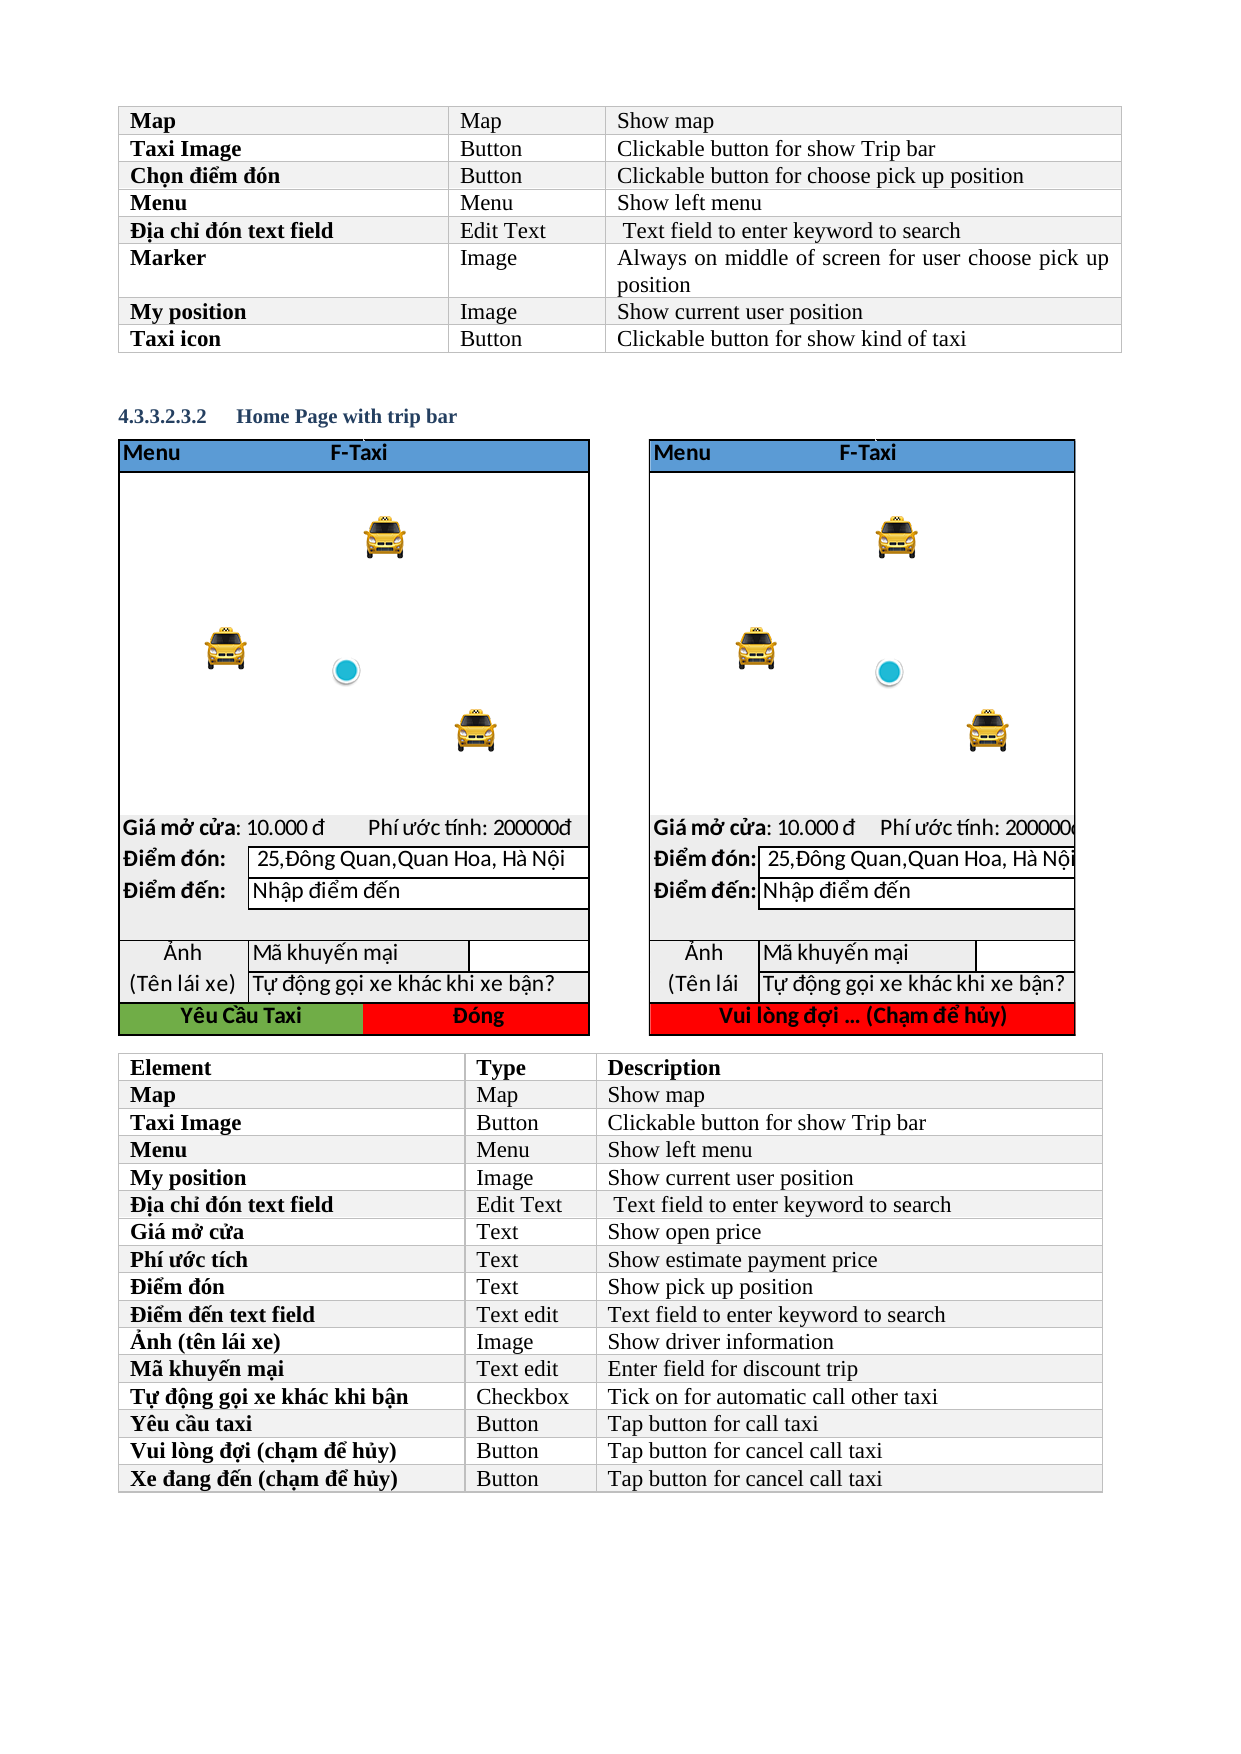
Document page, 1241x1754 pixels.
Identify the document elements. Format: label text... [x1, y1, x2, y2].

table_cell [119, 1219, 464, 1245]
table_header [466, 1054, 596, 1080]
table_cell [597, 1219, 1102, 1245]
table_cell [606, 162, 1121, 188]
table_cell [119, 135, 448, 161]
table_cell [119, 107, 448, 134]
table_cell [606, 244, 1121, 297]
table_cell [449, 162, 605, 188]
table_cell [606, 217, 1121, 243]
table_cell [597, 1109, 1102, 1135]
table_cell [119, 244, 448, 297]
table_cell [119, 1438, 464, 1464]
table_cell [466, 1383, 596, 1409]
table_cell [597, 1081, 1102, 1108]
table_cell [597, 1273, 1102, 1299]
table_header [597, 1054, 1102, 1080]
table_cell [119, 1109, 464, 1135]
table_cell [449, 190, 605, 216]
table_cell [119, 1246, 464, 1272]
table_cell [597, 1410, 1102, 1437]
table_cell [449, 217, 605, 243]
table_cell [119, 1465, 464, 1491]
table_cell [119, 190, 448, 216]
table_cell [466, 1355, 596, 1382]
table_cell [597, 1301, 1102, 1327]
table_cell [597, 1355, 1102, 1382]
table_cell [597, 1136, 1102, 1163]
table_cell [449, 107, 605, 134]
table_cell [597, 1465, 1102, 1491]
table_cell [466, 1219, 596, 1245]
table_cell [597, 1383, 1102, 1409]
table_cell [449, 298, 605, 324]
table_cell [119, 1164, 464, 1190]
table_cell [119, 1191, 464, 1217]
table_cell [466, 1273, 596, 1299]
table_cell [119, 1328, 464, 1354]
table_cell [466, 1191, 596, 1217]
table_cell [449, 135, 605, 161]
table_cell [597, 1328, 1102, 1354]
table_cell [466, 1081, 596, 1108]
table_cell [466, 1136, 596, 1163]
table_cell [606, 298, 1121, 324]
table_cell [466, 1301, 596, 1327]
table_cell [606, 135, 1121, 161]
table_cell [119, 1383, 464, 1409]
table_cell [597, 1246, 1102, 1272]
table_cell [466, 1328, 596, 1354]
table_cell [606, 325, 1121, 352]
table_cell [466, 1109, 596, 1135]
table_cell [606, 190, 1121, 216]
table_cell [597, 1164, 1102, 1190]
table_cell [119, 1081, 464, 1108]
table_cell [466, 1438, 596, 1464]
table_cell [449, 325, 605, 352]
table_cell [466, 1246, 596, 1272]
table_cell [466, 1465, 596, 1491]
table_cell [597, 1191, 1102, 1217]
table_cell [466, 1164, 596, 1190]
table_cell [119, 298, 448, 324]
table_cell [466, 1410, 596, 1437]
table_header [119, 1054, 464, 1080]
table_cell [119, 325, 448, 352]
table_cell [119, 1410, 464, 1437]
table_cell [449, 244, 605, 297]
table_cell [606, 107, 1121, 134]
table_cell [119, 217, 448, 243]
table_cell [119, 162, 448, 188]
subtitle Home Page with trip bar [118, 404, 1122, 428]
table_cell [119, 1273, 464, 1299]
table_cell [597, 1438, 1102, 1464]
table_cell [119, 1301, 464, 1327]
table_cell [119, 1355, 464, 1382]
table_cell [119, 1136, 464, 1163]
